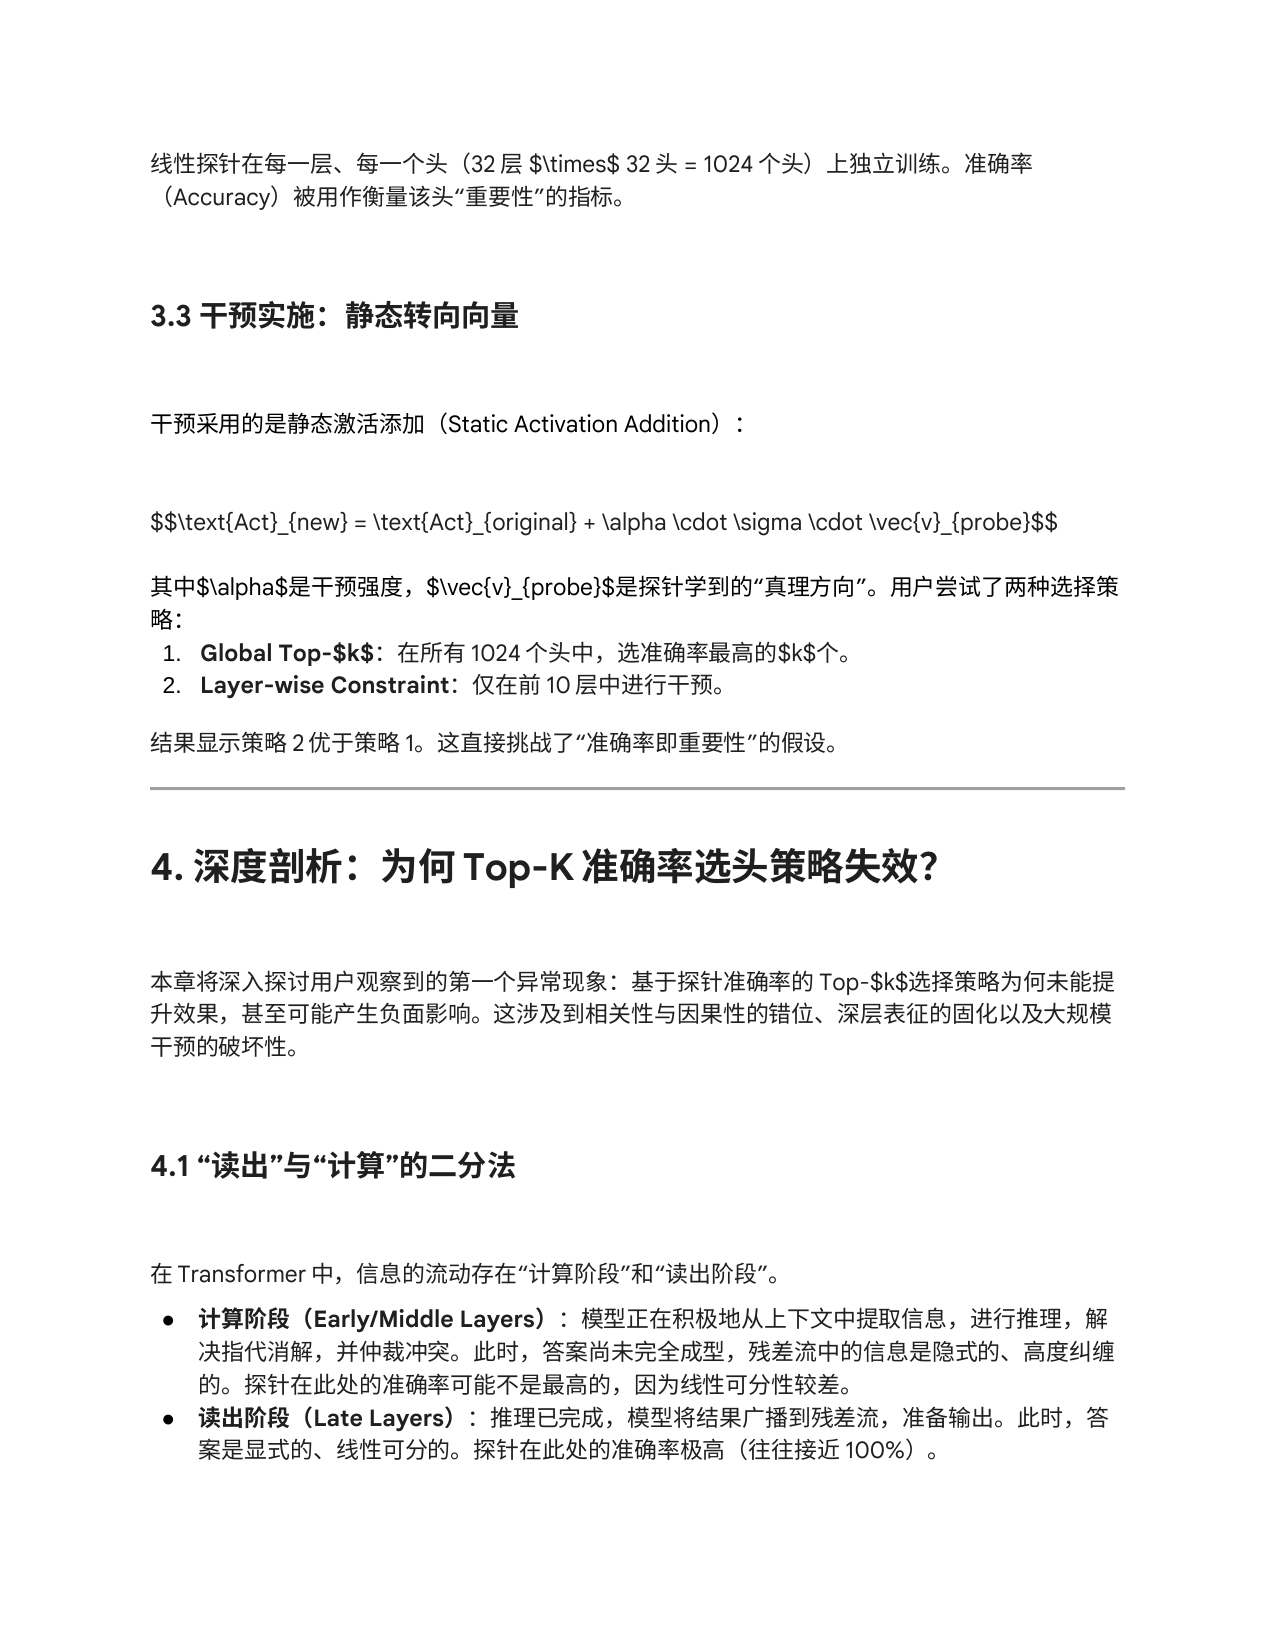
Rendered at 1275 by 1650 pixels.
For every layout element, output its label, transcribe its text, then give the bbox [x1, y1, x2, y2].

list Global Top-$k$：在所有1024个头中，选准确率最高的$k$个。 [162, 639, 1125, 668]
text 线性探针在每一层、每一个头（32层 $\times$ 32头 = 1024个头）上独立训练。准确率（Accuracy）被用作衡量该头“重要性”的指标。 [150, 150, 1125, 211]
text 干预采用的是静态激活添加（Static Activation Addition）： [150, 410, 1125, 439]
subtitle 4. 深度剖析：为何Top-K准确率选头策略失效？ [150, 844, 1125, 891]
text $$\text{Act}_{new} = \text{Act}_{original} + \alpha \cdot \sigma \cdot \vec{v}_{probe}$$ [150, 508, 1125, 537]
text 在Transformer中，信息的流动存在“计算阶段”和“读出阶段”。 [150, 1260, 1125, 1289]
list 计算阶段（Early/Middle Layers）：模型正在积极地从上下文中提取信息，进行推理，解决指代消解，并仲裁冲突。此时，答案尚未完全成型，残差流中的信息是隐式的、高度纠缠的。探针在此处的准确率可能不是最高的，因为线性可分性较差。 [161, 1306, 1125, 1400]
list Layer-wise Constraint：仅在前10层中进行干预。 [162, 672, 1125, 700]
subtitle 3.3 干预实施：静态转向向量 [150, 298, 1125, 335]
text 本章将深入探讨用户观察到的第一个异常现象：基于探针准确率的Top-$k$选择策略为何未能提升效果，甚至可能产生负面影响。这涉及到相关性与因果性的错位、深层表征的固化以及大规模干预的破坏性。 [150, 968, 1125, 1062]
text 其中$\alpha$是干预强度，$\vec{v}_{probe}$是探针学到的“真理方向”。用户尝试了两种选择策略： [150, 573, 1125, 635]
text 结果显示策略2优于策略1。这直接挑战了“准确率即重要性”的假设。 [150, 729, 1125, 758]
list 读出阶段（Late Layers）：推理已完成，模型将结果广播到残差流，准备输出。此时，答案是显式的、线性可分的。探针在此处的准确率极高（往往接近100%）。 [161, 1404, 1125, 1465]
subtitle 4.1 “读出”与“计算”的二分法 [150, 1148, 1125, 1185]
